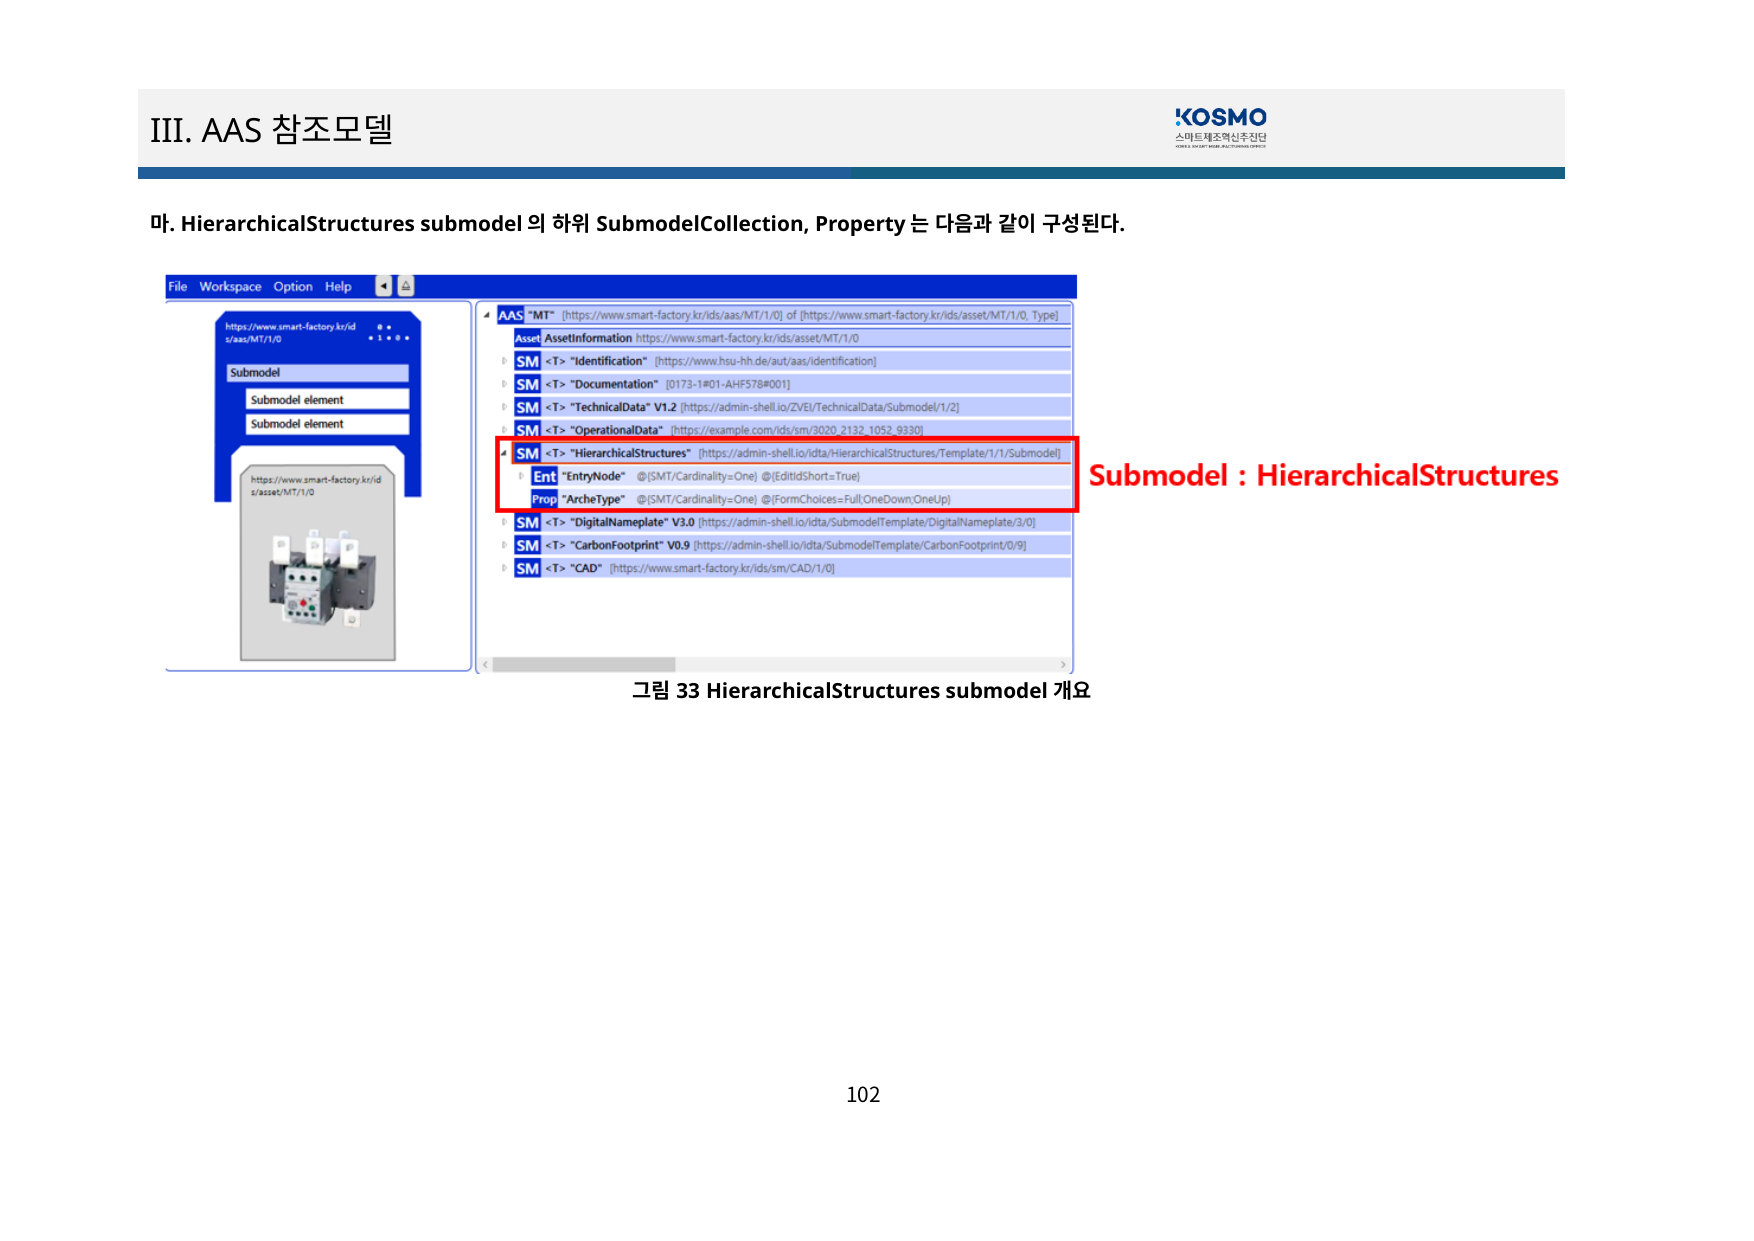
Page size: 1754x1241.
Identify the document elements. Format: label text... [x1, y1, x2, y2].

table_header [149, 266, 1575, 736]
picture [1175, 108, 1267, 148]
picture [161, 269, 1563, 674]
text 마. HierarchicalStructures submodel의 하위 SubmodelCollection, Property는 다음과 같이 구성된다. [150, 207, 1577, 238]
